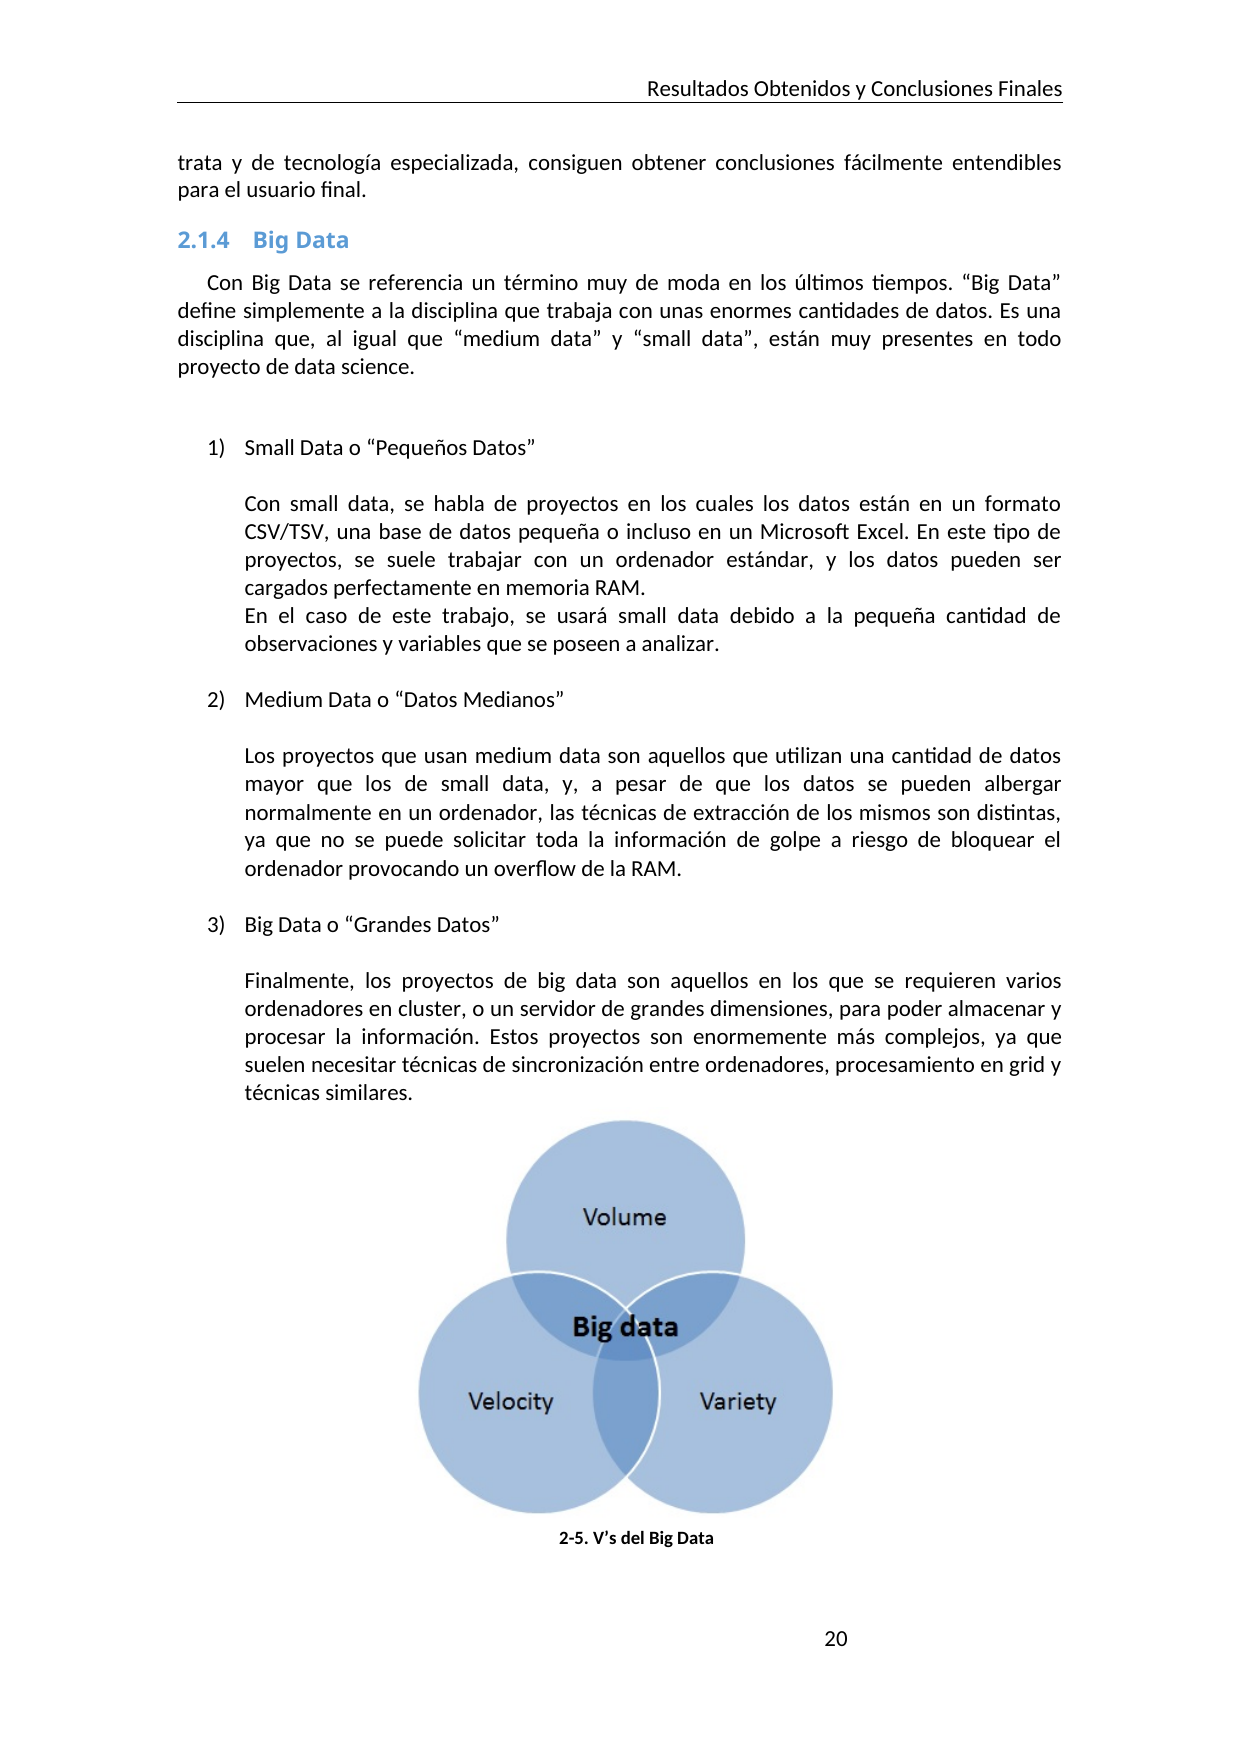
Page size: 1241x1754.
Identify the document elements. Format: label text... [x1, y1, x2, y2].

list Con small data, se habla de proyectos en los cuales los datos están en un formato CSV/TSV, una base de datos pequeña o incluso en un Microsoft Excel. En este tipo de proyectos, se suele trabajar con un ordenador estándar, y los datos pueden ser cargados perfectamente en memoria RAM. [244, 489, 1063, 601]
picture [376, 1107, 867, 1526]
list Medium Data o “Datos Medianos” [207, 686, 1063, 713]
list Finalmente, los proyectos de big data son aquellos en los que se requieren varios ordenadores en cluster, o un servidor de grandes dimensiones, para poder almacenar y procesar la información. Estos proyectos son enormemente más complejos, ya que suelen necesitar técnicas de sincronización entre ordenadores, procesamiento en grid y técnicas similares. [244, 966, 1063, 1106]
list Small Data o “Pequeños Datos” [207, 433, 1063, 461]
list Los proyectos que usan medium data son aquellos que utilizan una cantidad de datos mayor que los de small data, y, a pesar de que los datos se pueden albergar normalmente en un ordenador, las técnicas de extracción de los mismos son distintas, ya que no se puede solicitar toda la información de golpe a riesgo de bloquear el ordenador provocando un overflow de la RAM. [244, 742, 1063, 882]
list Big Data o “Grandes Datos” [207, 910, 1063, 938]
subtitle Big Data [177, 224, 1063, 256]
text Con Big Data se referencia un término muy de moda en los últimos tiempos. “Big Data” define simplemente a la disciplina que trabaja con unas enormes cantidades de datos. Es una disciplina que, al igual que “medium data” y “small data”, están muy presentes en todo proyecto de data science. [177, 268, 1063, 380]
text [177, 148, 1063, 204]
list En el caso de este trabajo, se usará small data debido a la pequeña cantidad de observaciones y variables que se poseen a analizar. [244, 601, 1063, 657]
